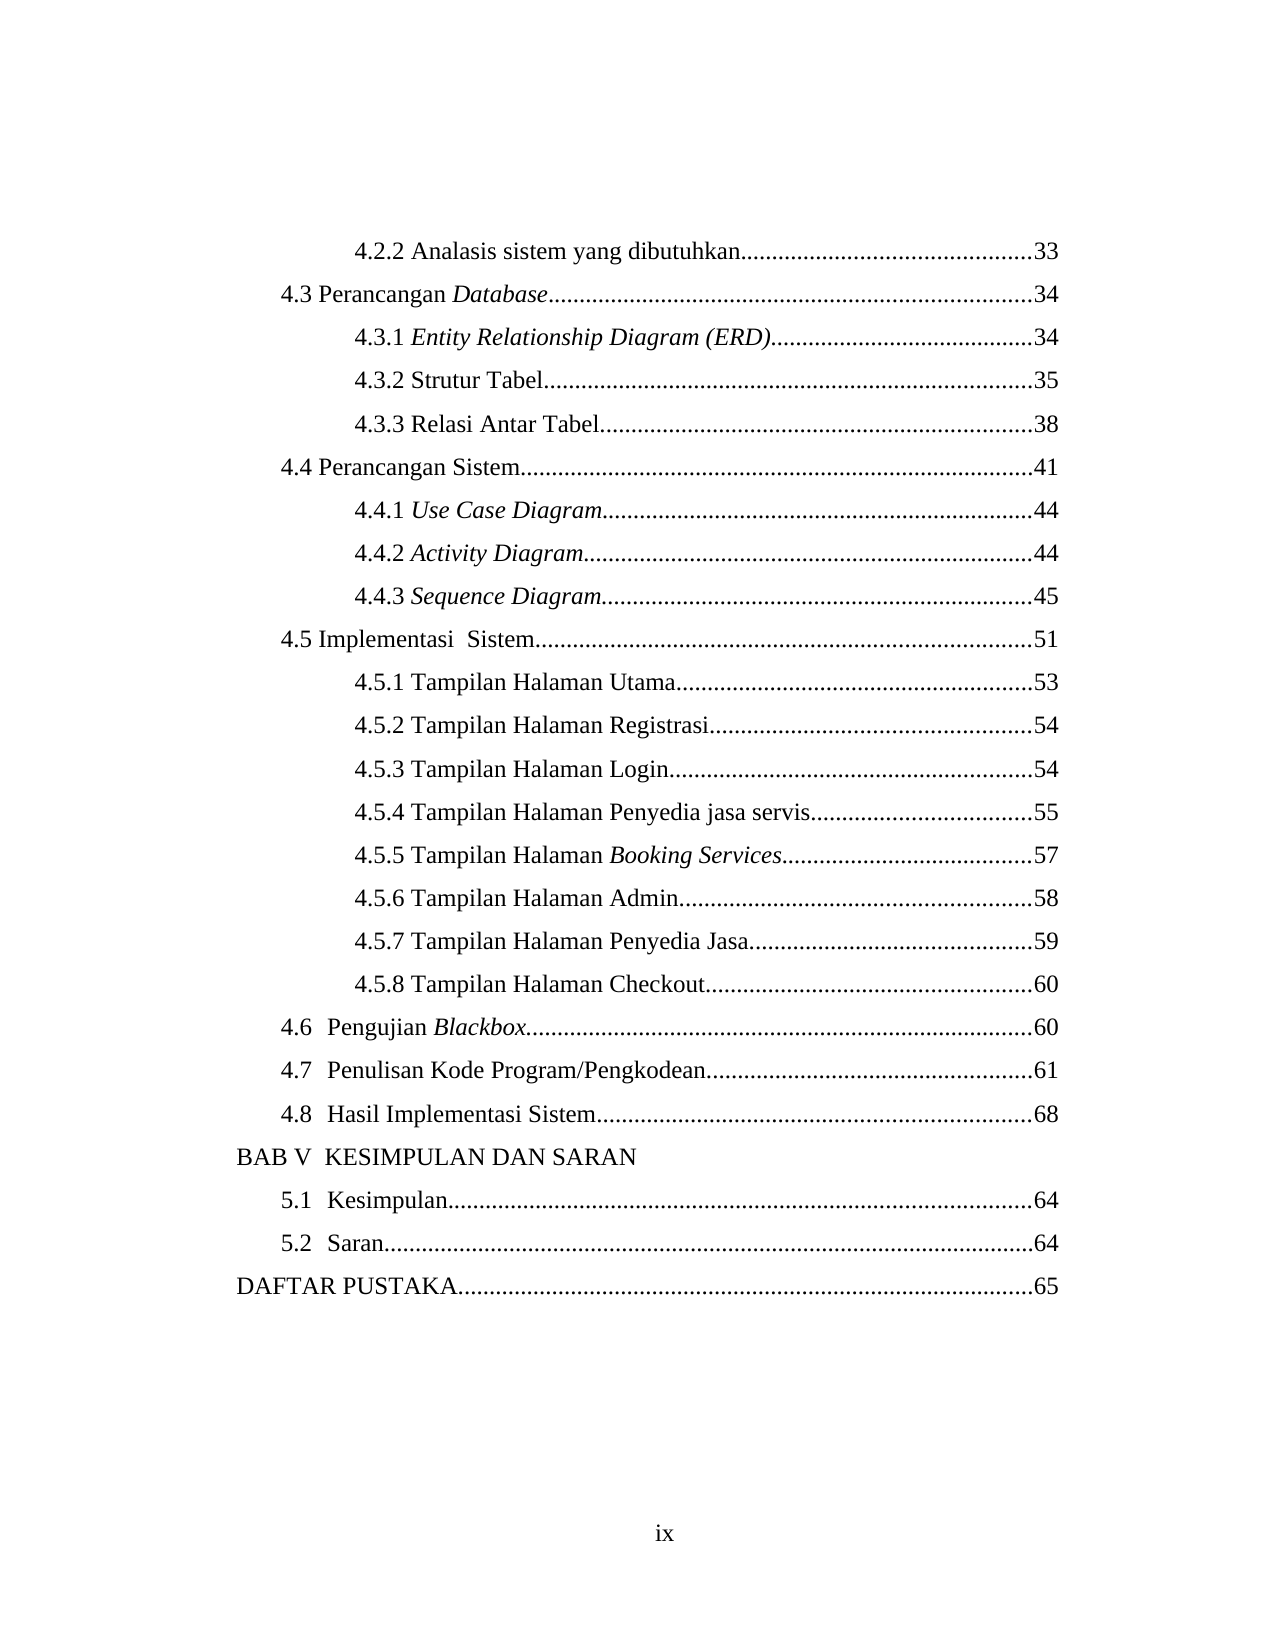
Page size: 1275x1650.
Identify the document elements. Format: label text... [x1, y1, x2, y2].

text 4.5.6 Tampilan Halaman Admin. 58 [236, 883, 1093, 912]
text 4.3.1 Entity Relationship Diagram (ERD). 34 [236, 322, 1093, 351]
text 4.3 Perancangan Database. 34 [236, 279, 1093, 308]
text 5.2 Saran........................................................................................................64 [236, 1228, 1093, 1257]
text 4.5.4 Tampilan Halaman Penyedia jasa servis. 55 [236, 797, 1093, 826]
text 4.2.2 Analasis sistem yang dibutuhkan. 33 [236, 236, 1093, 265]
text 4.7 Penulisan Kode Program/Pengkodean. 61 [236, 1056, 1093, 1084]
text 4.4.3 Sequence Diagram. 45 [236, 581, 1093, 610]
text DAFTAR PUSTAKA. 65 [236, 1271, 1093, 1300]
text 4.3.2 Strutur Tabel. 35 [236, 366, 1093, 394]
text 4.8 Hasil Implementasi Sistem. 68 [236, 1099, 1093, 1127]
text 4.5.3 Tampilan Halaman Login. 54 [236, 754, 1093, 782]
text 4.5.2 Tampilan Halaman Registrasi. 54 [236, 711, 1093, 739]
text 4.5.7 Tampilan Halaman Penyedia Jasa. 59 [236, 926, 1093, 955]
text 4.4.2 Activity Diagram. 44 [236, 538, 1093, 567]
text BAB V KESIMPULAN DAN SARAN [236, 1142, 1093, 1171]
text 4.5.1 Tampilan Halaman Utama. 53 [236, 667, 1093, 696]
text 4.4 Perancangan Sistem. 41 [236, 452, 1093, 481]
text 4.5.8 Tampilan Halaman Checkout. 60 [236, 969, 1093, 998]
text 5.1 Kesimpulan. 64 [236, 1185, 1093, 1214]
text 4.3.3 Relasi Antar Tabel. 38 [236, 409, 1093, 437]
text 4.4.1 Use Case Diagram. 44 [236, 495, 1093, 524]
text 4.5.5 Tampilan Halaman Booking Services. 57 [236, 840, 1093, 869]
text 4.5 Implementasi Sistem. 51 [236, 624, 1093, 653]
text 4.6 Pengujian Blackbox. 60 [236, 1012, 1093, 1041]
